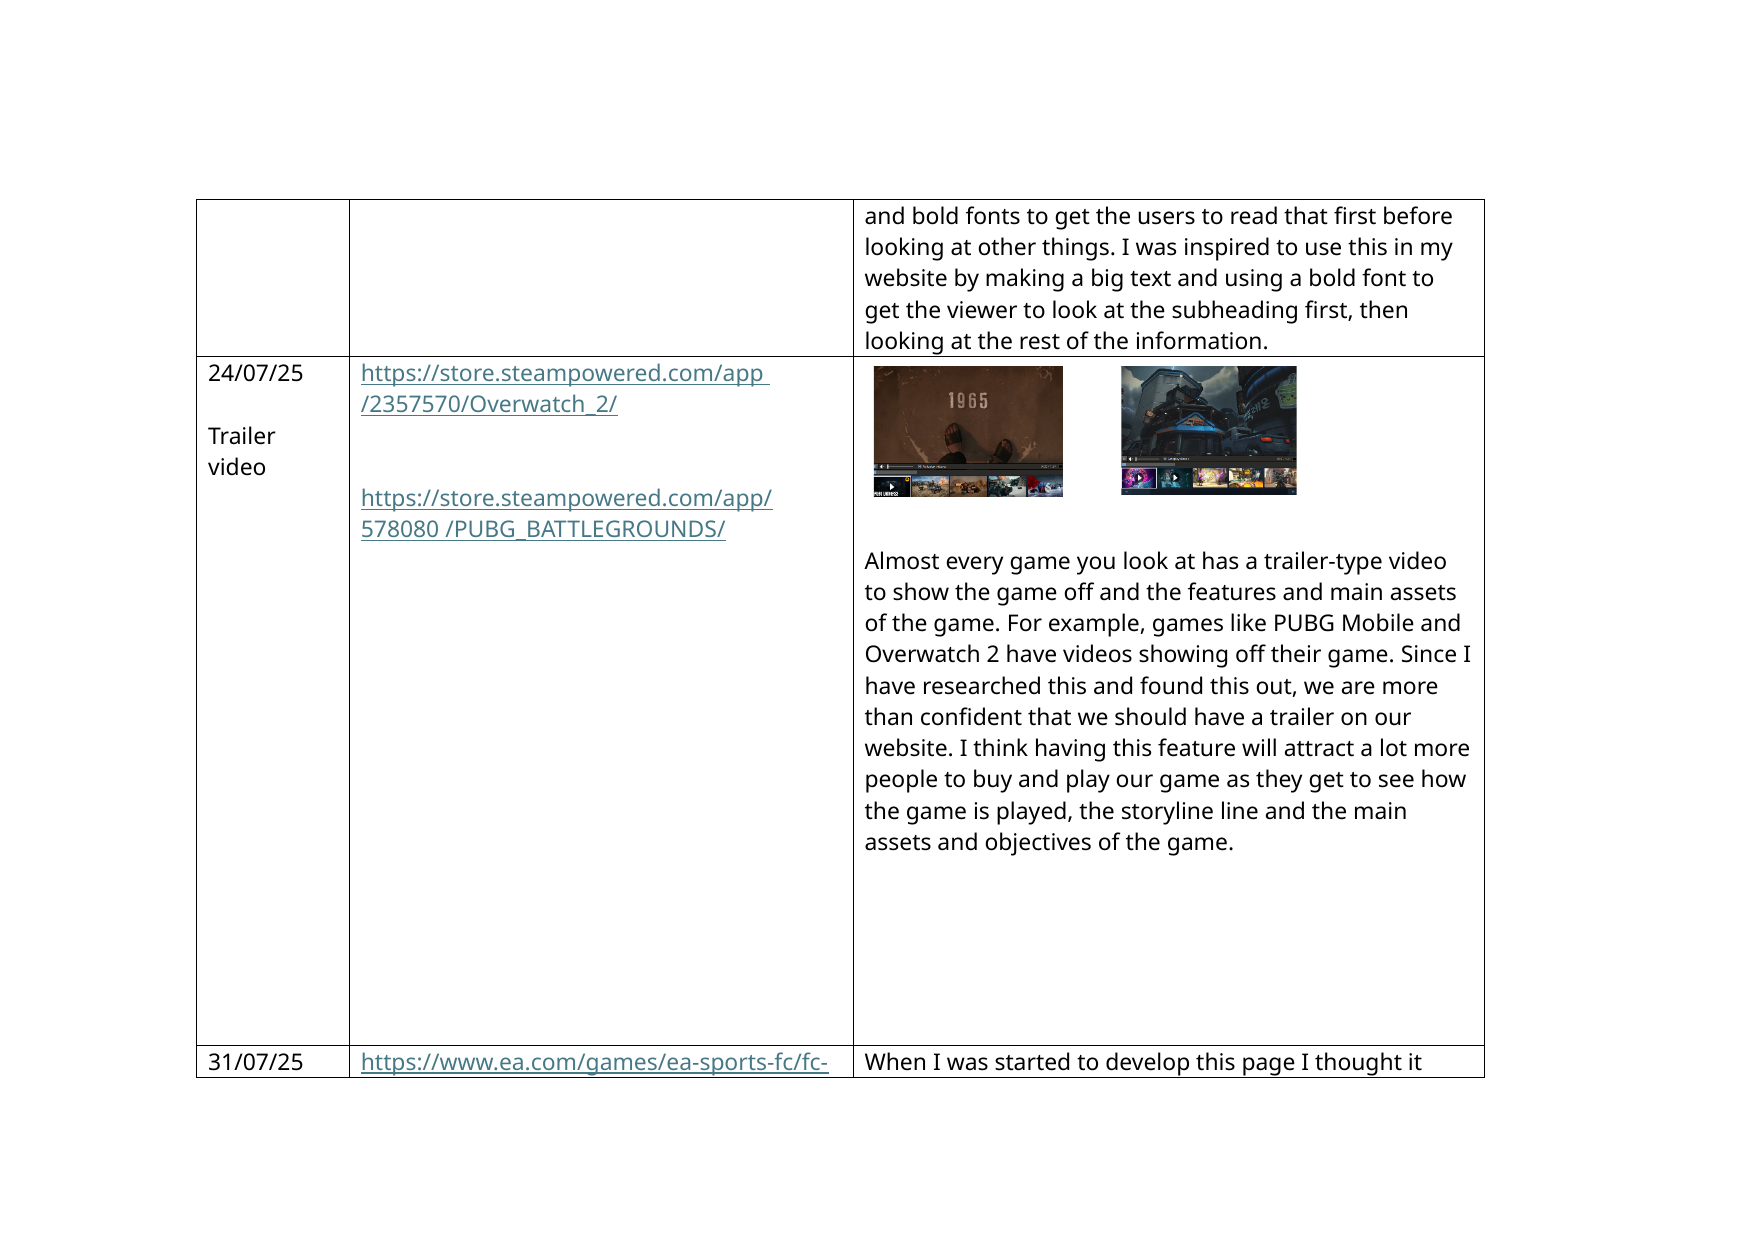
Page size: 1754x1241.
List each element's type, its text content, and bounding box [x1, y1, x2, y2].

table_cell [197, 1046, 349, 1077]
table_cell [854, 200, 1484, 356]
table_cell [350, 200, 853, 356]
table_cell 24/07/25 Trailer video [197, 357, 349, 1045]
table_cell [350, 1046, 853, 1077]
picture [1121, 366, 1297, 495]
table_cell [854, 1046, 1484, 1077]
table_cell Almost every game you look at has a trailer-type video to show the game off and the features and main assets of the game. For example, games like PUBG Mobile and Overwatch 2 have videos showing off their game. Since I have researched this and found this out, we are more than confident that we should have a trailer on our website. I think having this feature will attract a lot more people to buy and play our game as they get to see how the game is played, the storyline line and the main assets and objectives of the game. [854, 357, 1484, 1045]
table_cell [197, 200, 349, 356]
table_cell https://store.steampowered.com/app /2357570/Overwatch_2/ https://store.steampowered.com/app/578080 /PUBG_BATTLEGROUNDS/ [350, 357, 853, 1045]
picture [873, 366, 1063, 497]
